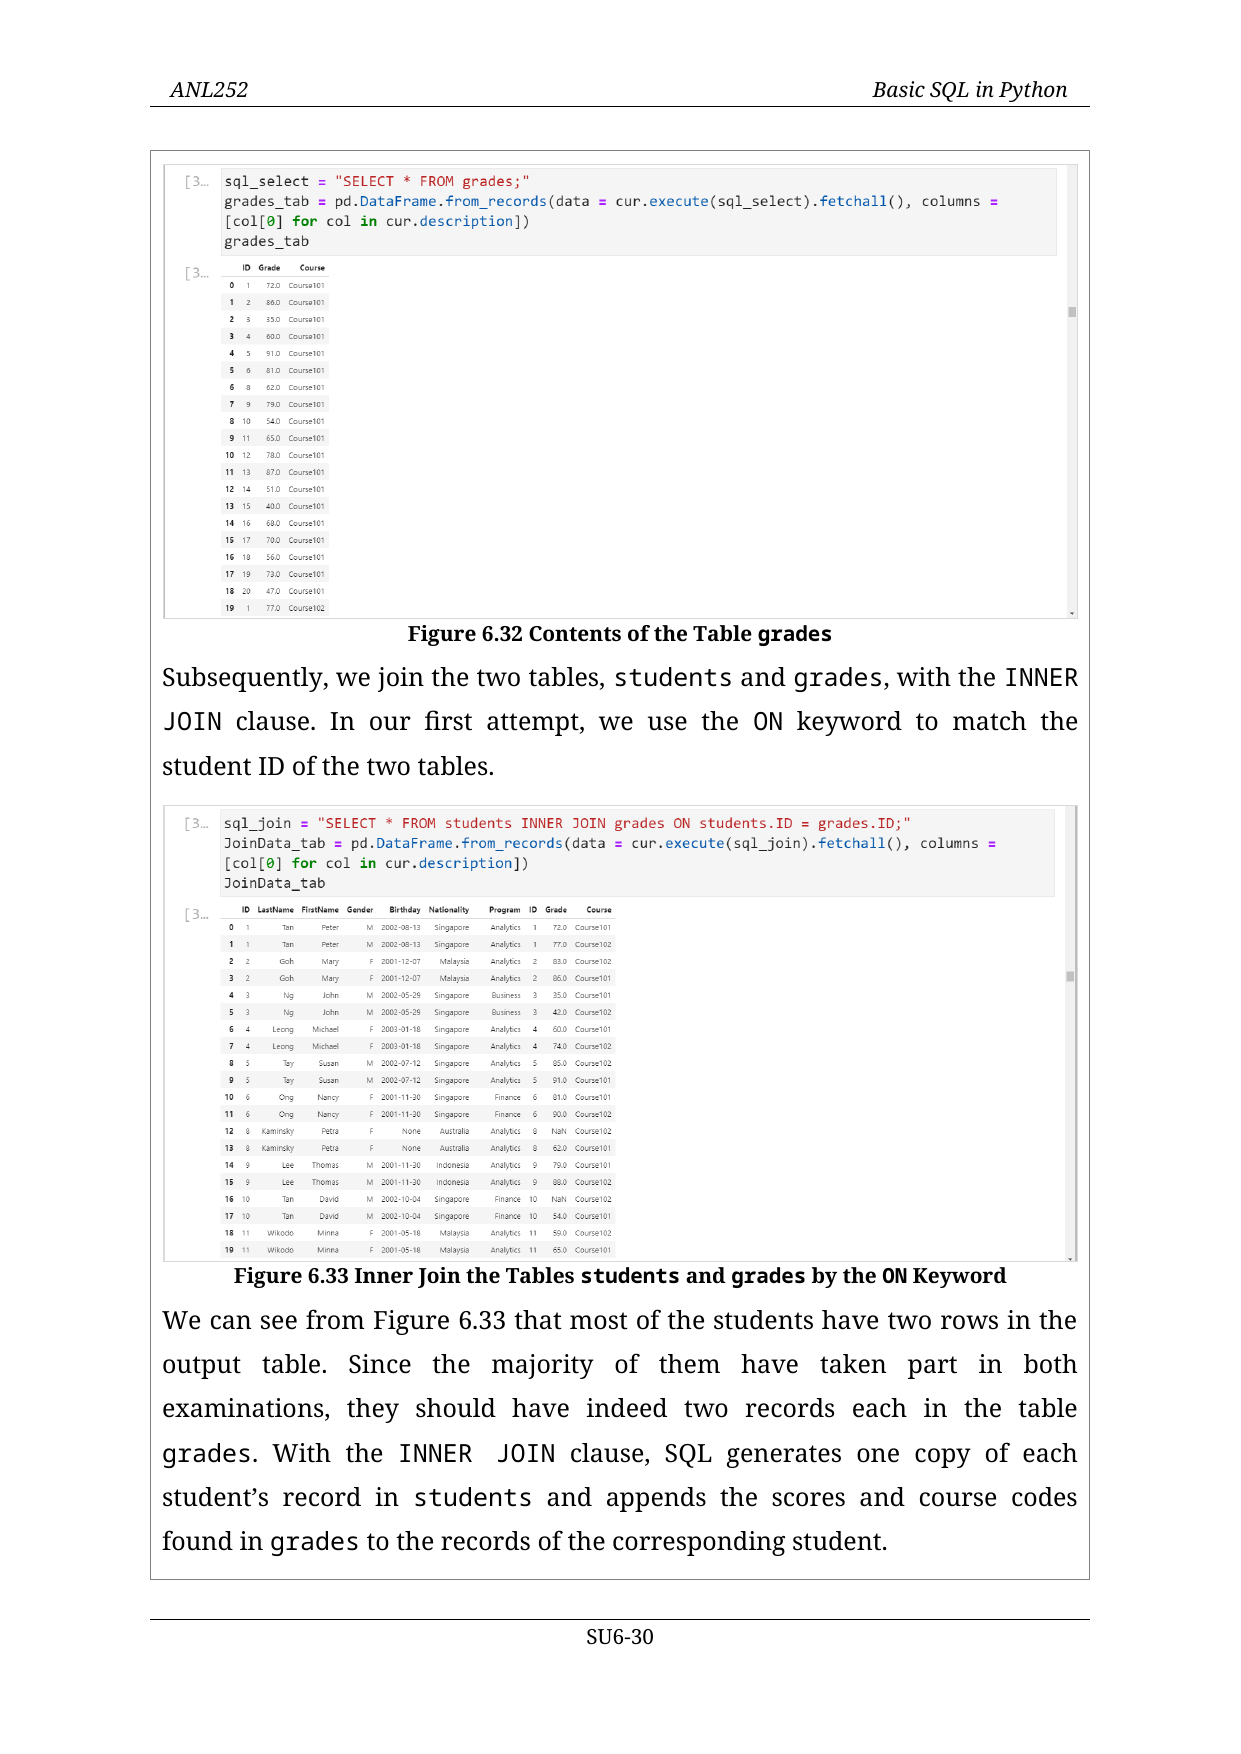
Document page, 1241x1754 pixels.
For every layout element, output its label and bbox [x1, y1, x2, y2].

picture [164, 165, 1077, 618]
picture [164, 806, 1077, 1261]
table_header [151, 151, 1089, 1579]
